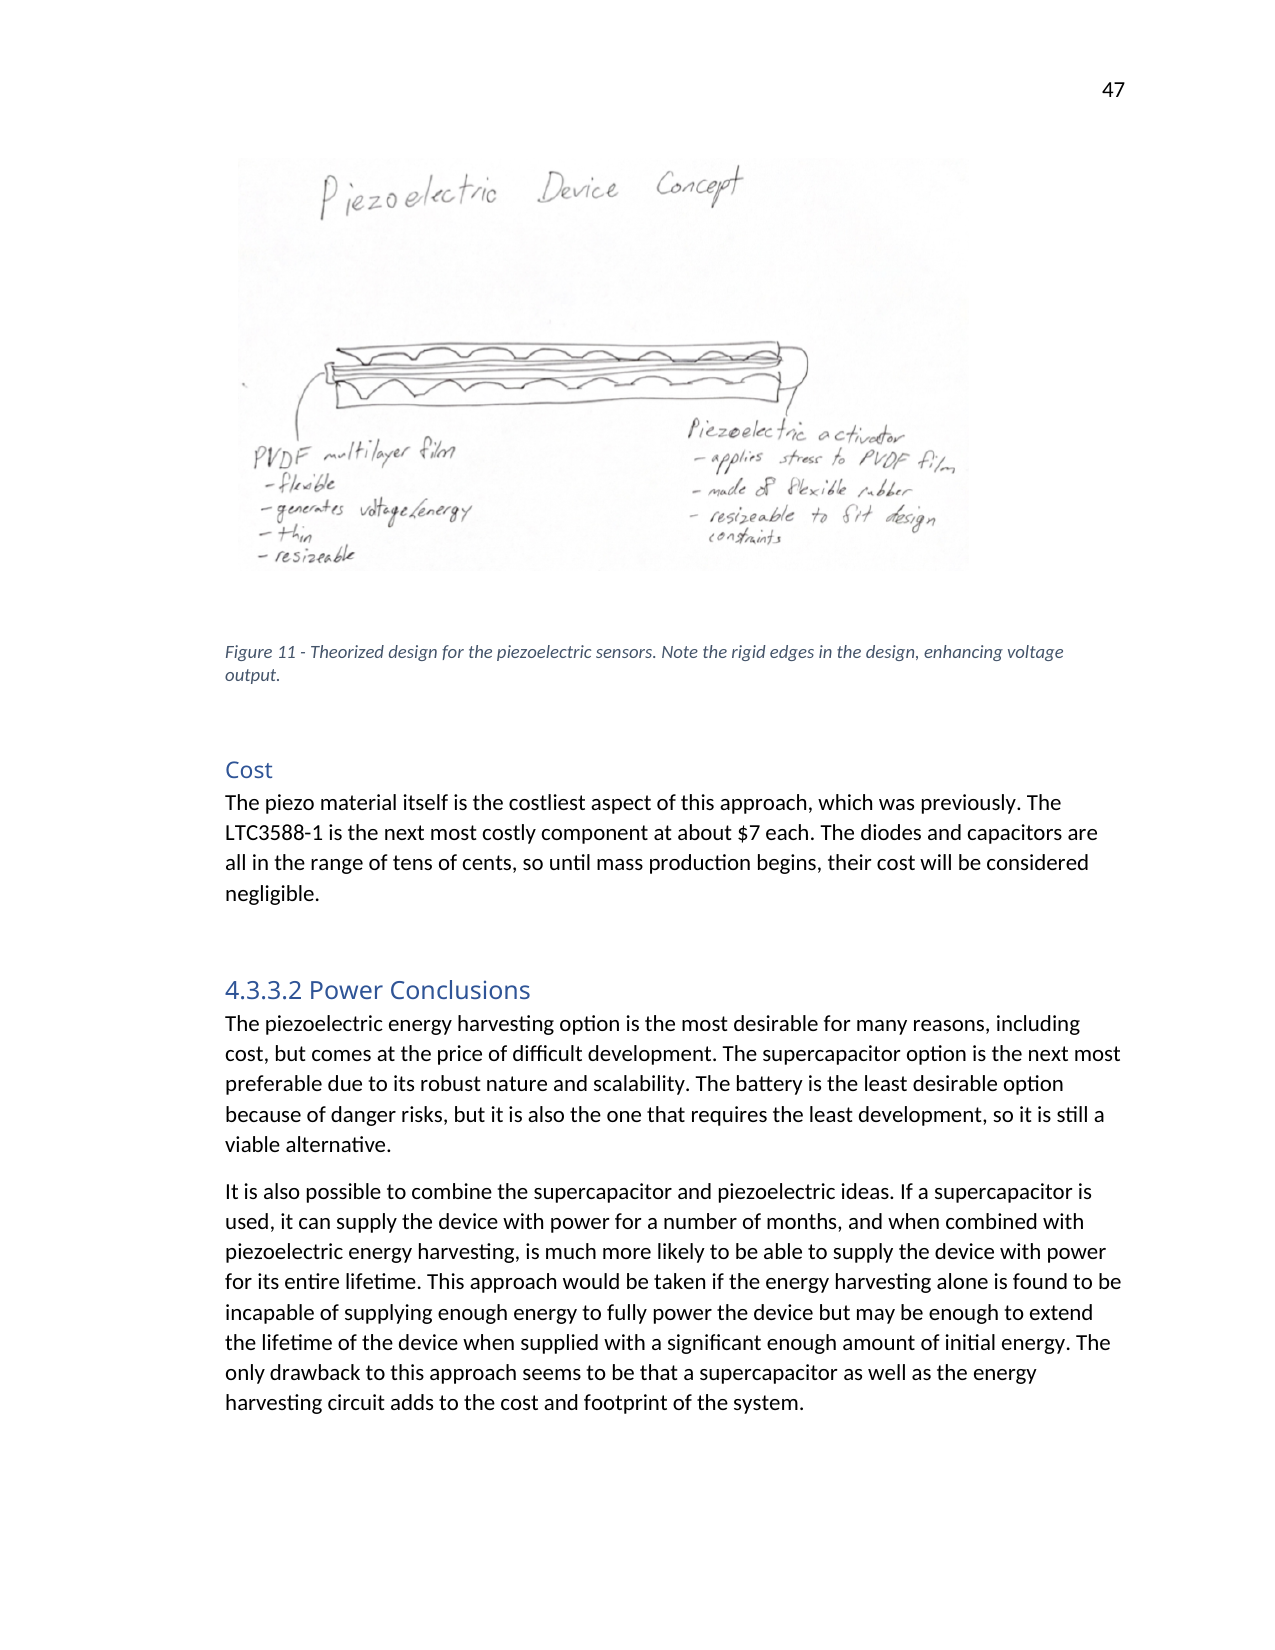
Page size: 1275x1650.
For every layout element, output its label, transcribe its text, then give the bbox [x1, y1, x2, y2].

subtitle 4.3.3.2 Power Conclusions [150, 972, 1125, 1006]
text The piezoelectric energy harvesting option is the most desirable for many reasons, including cost, but comes at the price of difficult development. The supercapacitor option is the next most preferable due to its robust nature and scalability. The battery is the least desirable option because of danger risks, but it is also the one that requires the least development, so it is still a viable alternative. [225, 1009, 1125, 1158]
text The piezo material itself is the costliest aspect of this approach, which was previously. The LTC3588-1 is the next most costly component at about $7 each. The diodes and capacitors are all in the range of tens of cents, so until mass production begins, their cost will be considered negligible. [225, 788, 1125, 907]
subtitle Cost [225, 754, 1125, 786]
picture [225, 150, 976, 622]
text It is also possible to combine the supercapacitor and piezoelectric ideas. If a supercapacitor is used, it can supply the device with power for a number of months, and when combined with piezoelectric energy harvesting, is much more likely to be able to supply the device with power for its entire lifetime. This approach would be taken if the energy harvesting alone is found to be incapable of supplying enough energy to fully power the device but may be enough to extend the lifetime of the device when supplied with a significant enough amount of initial energy. The only drawback to this approach seems to be that a supercapacitor as well as the energy harvesting circuit adds to the cost and footprint of the system. [225, 1177, 1125, 1416]
